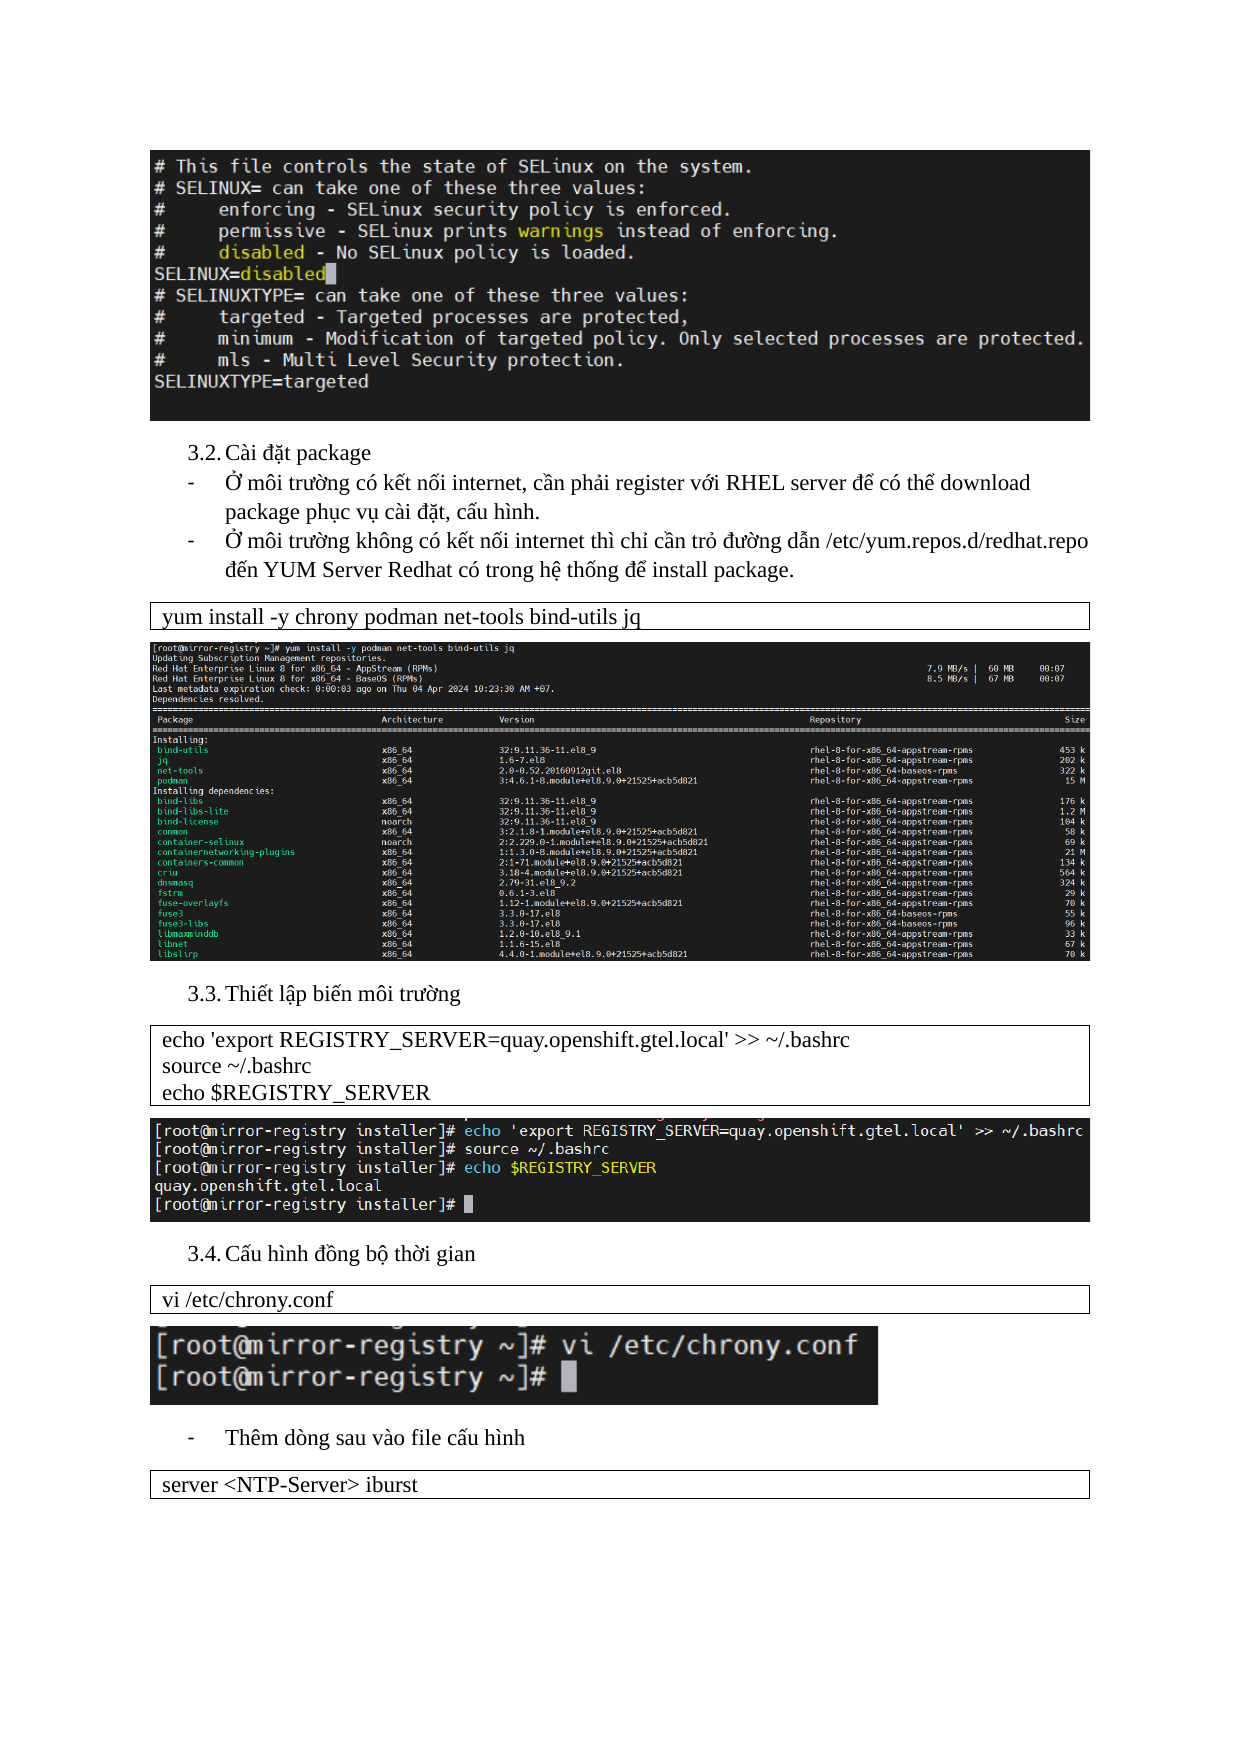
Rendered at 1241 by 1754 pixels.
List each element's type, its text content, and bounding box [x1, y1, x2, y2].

list Ở môi trường có kết nối internet, cần phải register với RHEL server để có thể download package phục vụ cài đặt, cấu hình. [187, 468, 1090, 524]
list Cấu hình đồng bộ thời gian [187, 1240, 1090, 1267]
list Thêm dòng sau vào file cấu hình [187, 1423, 1090, 1451]
list Ở môi trường không có kết nối internet thì chỉ cần trỏ đường dẫn /etc/yum.repos.d/redhat.repo đến YUM Server Redhat có trong hệ thống để install package. [187, 526, 1090, 583]
table_header echo 'export REGISTRY_SERVER=quay.openshift.gtel.local' >> ~/.bashrc source ~/.bashrc echo $REGISTRY_SERVER [151, 1026, 1089, 1105]
list Cài đặt package [187, 439, 1090, 466]
picture [150, 1118, 1091, 1222]
picture [150, 1326, 879, 1405]
table_header server <NTP-Server> iburst [151, 1471, 1089, 1498]
picture [150, 150, 1091, 421]
picture [150, 642, 1091, 961]
table_header yum install -y chrony podman net-tools bind-utils jq [151, 603, 1089, 629]
list Thiết lập biến môi trường [187, 980, 1090, 1006]
table_header vi /etc/chrony.conf [151, 1286, 1089, 1313]
